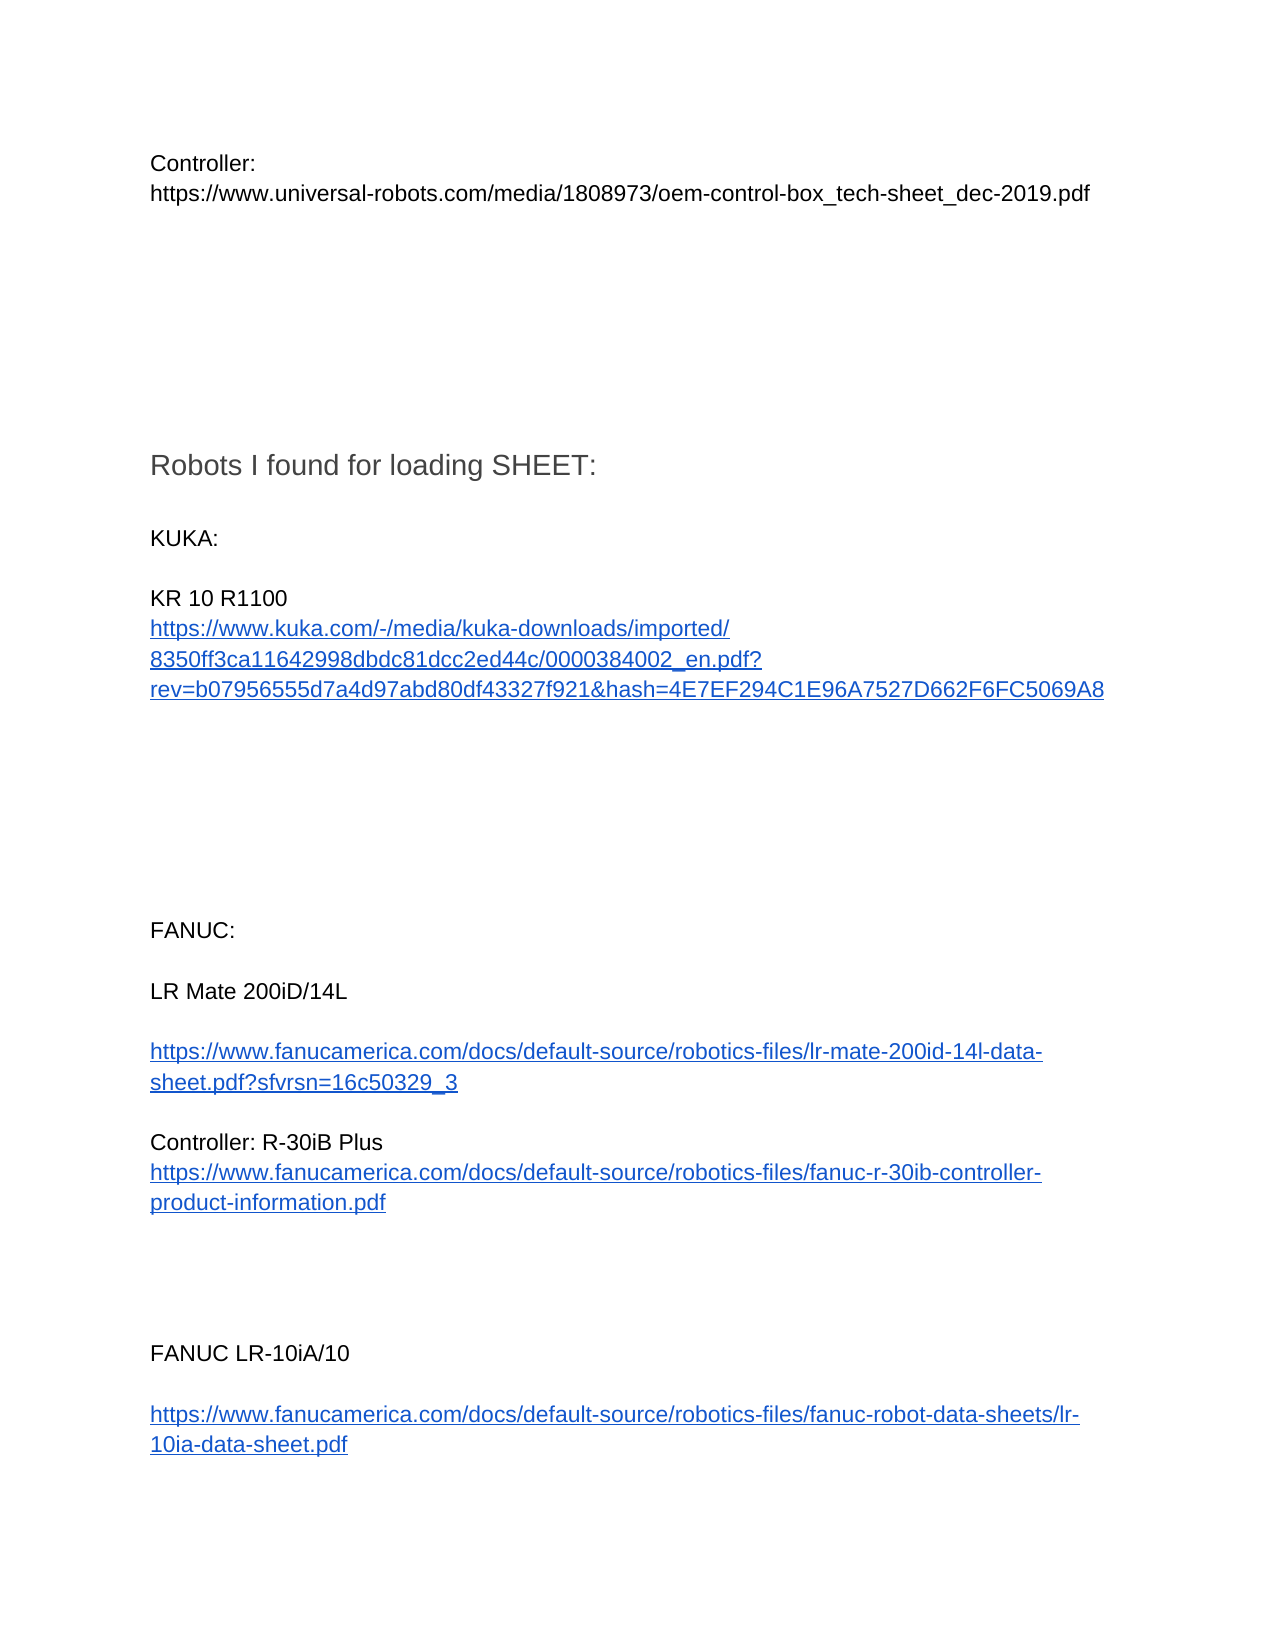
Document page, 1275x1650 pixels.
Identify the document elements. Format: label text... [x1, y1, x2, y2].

text LR Mate 200iD/14L [150, 978, 1125, 1004]
text Controller: R-30iB Plus [150, 1129, 1125, 1155]
subtitle Robots I found for loading SHEET: [150, 448, 1125, 481]
text FANUC LR-10iA/10 [150, 1340, 1125, 1367]
text https://www.fanucamerica.com/docs/default-source/robotics-files/fanuc-robot-data-sheets/lr-10ia-data-sheet.pdf [150, 1401, 1125, 1457]
text FANUC: [150, 917, 1125, 944]
text KR 10 R1100 [150, 585, 1125, 612]
text https://www.fanucamerica.com/docs/default-source/robotics-files/lr-mate-200id-14l-data-sheet.pdf?sfvrsn=16c50329_3 [150, 1038, 1125, 1095]
text KUKA: [150, 525, 1125, 551]
text Controller: [150, 150, 1125, 176]
text https://www.kuka.com/-/media/kuka-downloads/imported/8350ff3ca11642998dbdc81dcc2ed44c/0000384002_en.pdf?rev=b07956555d7a4d97abd80df43327f921&hash=4E7EF294C1E96A7527D662F6FC5069A8 [150, 615, 1125, 702]
text https://www.universal-robots.com/media/1808973/oem-control-box_tech-sheet_dec-2019.pdf [150, 180, 1125, 206]
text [150, 1159, 1125, 1216]
